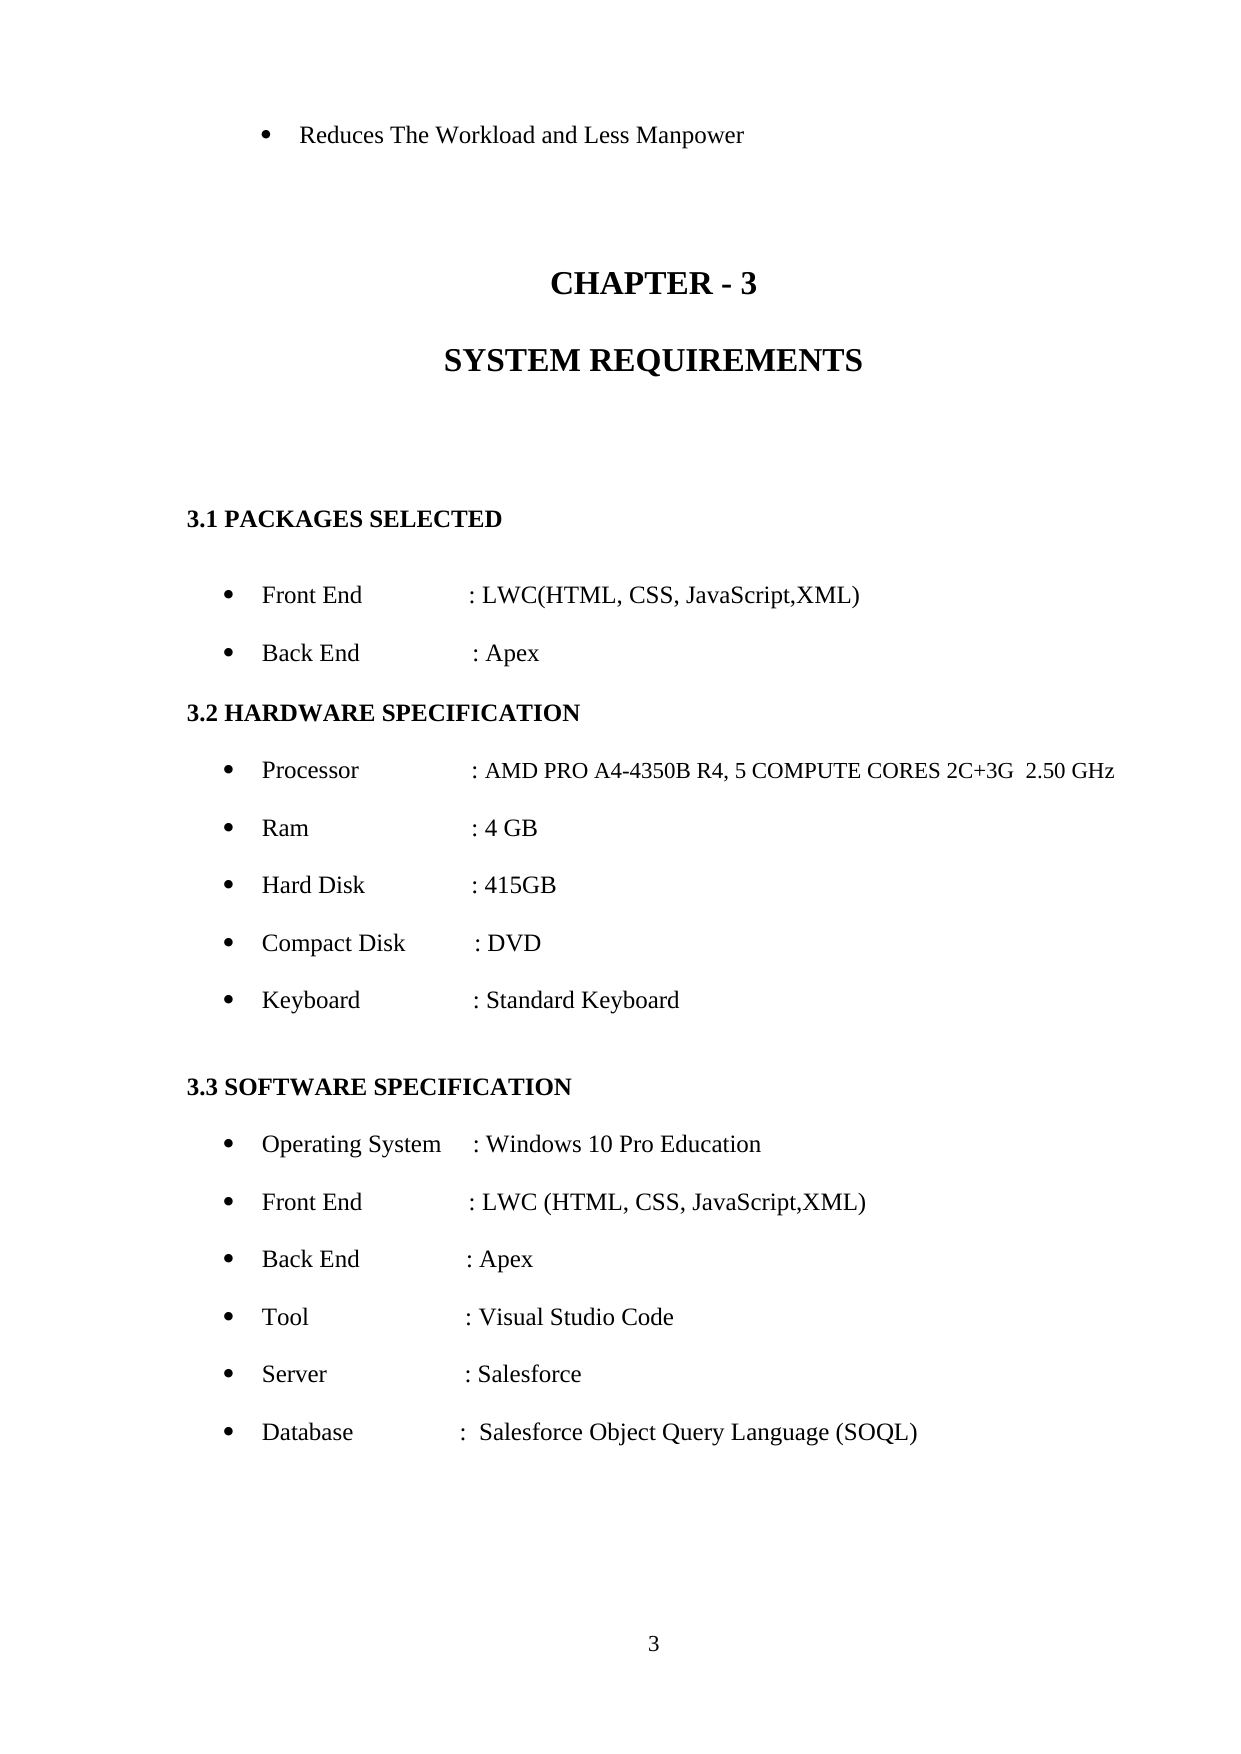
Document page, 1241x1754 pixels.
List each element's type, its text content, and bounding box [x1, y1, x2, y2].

text 3.2 HARDWARE SPECIFICATION [187, 698, 1120, 727]
list Back End : Apex [224, 638, 1120, 667]
list Compact Disk : DVD [224, 928, 1120, 957]
list Database : Salesforce Object Query Language (SOQL) [224, 1417, 1120, 1445]
text 3.3 SOFTWARE SPECIFICATION [187, 1072, 1120, 1100]
text SYSTEM REQUIREMENTS [187, 340, 1120, 379]
list Front End : LWC (HTML, CSS, JavaScript,XML) [224, 1187, 1120, 1215]
list Reduces The Workload and Less Manpower [262, 120, 1120, 149]
list Tool : Visual Studio Code [224, 1302, 1120, 1330]
list Back End : Apex [224, 1244, 1120, 1273]
list Server : Salesforce [224, 1359, 1120, 1388]
text 3.1 PACKAGES SELECTED [187, 504, 1120, 533]
text CHAPTER - 3 [187, 264, 1120, 302]
list Hard Disk : 415GB [224, 870, 1120, 899]
list Ram : 4 GB [224, 813, 1120, 842]
list Keyboard : Standard Keyboard [224, 985, 1120, 1014]
list Front End : LWC(HTML, CSS, JavaScript,XML) [224, 581, 1120, 609]
list Operating System : Windows 10 Pro Education [224, 1129, 1120, 1158]
list Processor : AMD PRO A4-4350B R4, 5 COMPUTE CORES 2C+3G 2.50 GHz [224, 755, 1120, 784]
